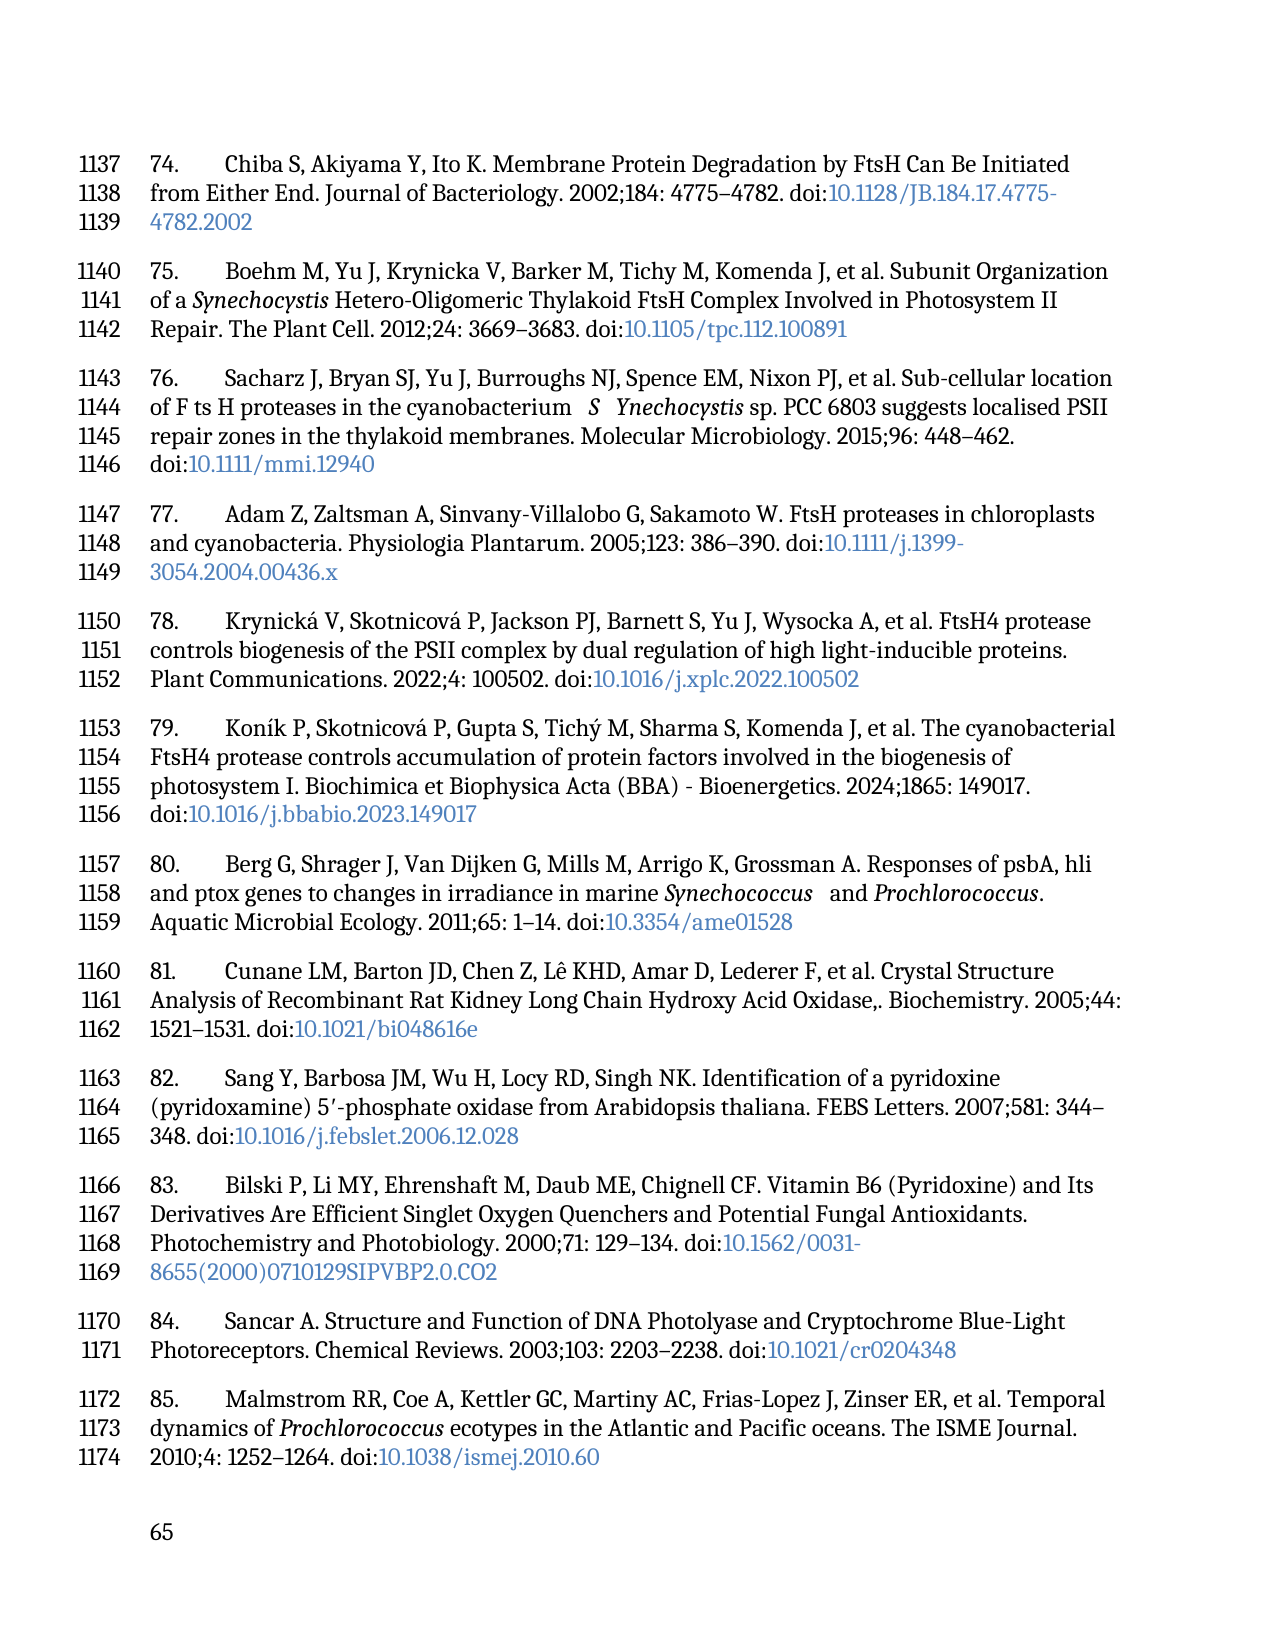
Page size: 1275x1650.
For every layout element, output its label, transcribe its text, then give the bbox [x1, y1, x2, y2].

text 78. Krynická V, Skotnicová P, Jackson PJ, Barnett S, Yu J, Wysocka A, et al. FtsH4 protease controls biogenesis of the PSII complex by dual regulation of high light-inducible proteins. Plant Communications. 2022;4: 100502. doi:10.1016/j.xplc.2022.100502 [150, 607, 1125, 693]
text 81. Cunane LM, Barton JD, Chen Z, Lê KHD, Amar D, Lederer F, et al. Crystal Structure Analysis of Recombinant Rat Kidney Long Chain Hydroxy Acid Oxidase,. Biochemistry. 2005;44: 1521–1531. doi:10.1021/bi048616e [150, 957, 1125, 1043]
text 85. Malmstrom RR, Coe A, Kettler GC, Martiny AC, Frias-Lopez J, Zinser ER, et al. Temporal dynamics of Prochlorococcus ecotypes in the Atlantic and Pacific oceans. The ISME Journal. 2010;4: 1252–1264. doi:10.1038/ismej.2010.60 [150, 1385, 1125, 1472]
text 77. Adam Z, Zaltsman A, Sinvany-Villalobo G, Sakamoto W. FtsH proteases in chloroplasts and cyanobacteria. Physiologia Plantarum. 2005;123: 386–390. doi:10.1111/j.1399-3054.2004.00436.x [150, 500, 1125, 586]
text 83. Bilski P, Li MY, Ehrenshaft M, Daub ME, Chignell CF. Vitamin B6 (Pyridoxine) and Its Derivatives Are Efficient Singlet Oxygen Quenchers and Potential Fungal Antioxidants. Photochemistry and Photobiology. 2000;71: 129–134. doi:10.1562/0031-8655(2000)0710129SIPVBP2.0.CO2 [150, 1171, 1125, 1286]
text 84. Sancar A. Structure and Function of DNA Photolyase and Cryptochrome Blue-Light Photoreceptors. Chemical Reviews. 2003;103: 2203–2238. doi:10.1021/cr0204348 [150, 1307, 1125, 1364]
text 82. Sang Y, Barbosa JM, Wu H, Locy RD, Singh NK. Identification of a pyridoxine (pyridoxamine) 5-phosphate oxidase from Arabidopsis thaliana. FEBS Letters. 2007;581: 344–348. doi:10.1016/j.febslet.2006.12.028 [150, 1064, 1125, 1150]
text 79. Koník P, Skotnicová P, Gupta S, Tichý M, Sharma S, Komenda J, et al. The cyanobacterial FtsH4 protease controls accumulation of protein factors involved in the biogenesis of photosystem I. Biochimica et Biophysica Acta (BBA) - Bioenergetics. 2024;1865: 149017. doi:10.1016/j.bbabio.2023.149017 [150, 714, 1125, 829]
text 75. Boehm M, Yu J, Krynicka V, Barker M, Tichy M, Komenda J, et al. Subunit Organization of a Synechocystis Hetero-Oligomeric Thylakoid FtsH Complex Involved in Photosystem II Repair. The Plant Cell. 2012;24: 3669–3683. doi:10.1105/tpc.112.100891 [150, 257, 1125, 343]
text 76. Sacharz J, Bryan SJ, Yu J, Burroughs NJ, Spence EM, Nixon PJ, et al. Sub-cellular location of F ts H proteases in the cyanobacterium S Ynechocystis sp. PCC 6803 suggests localised PSII repair zones in the thylakoid membranes. Molecular Microbiology. 2015;96: 448–462. doi:10.1111/mmi.12940 [150, 364, 1125, 479]
text 74. Chiba S, Akiyama Y, Ito K. Membrane Protein Degradation by FtsH Can Be Initiated from Either End. Journal of Bacteriology. 2002;184: 4775–4782. doi:10.1128/JB.184.17.4775-4782.2002 [150, 150, 1125, 236]
text 80. Berg G, Shrager J, Van Dijken G, Mills M, Arrigo K, Grossman A. Responses of psbA, hli and ptox genes to changes in irradiance in marine Synechococcus and Prochlorococcus. Aquatic Microbial Ecology. 2011;65: 1–14. doi:10.3354/ame01528 [150, 850, 1125, 936]
